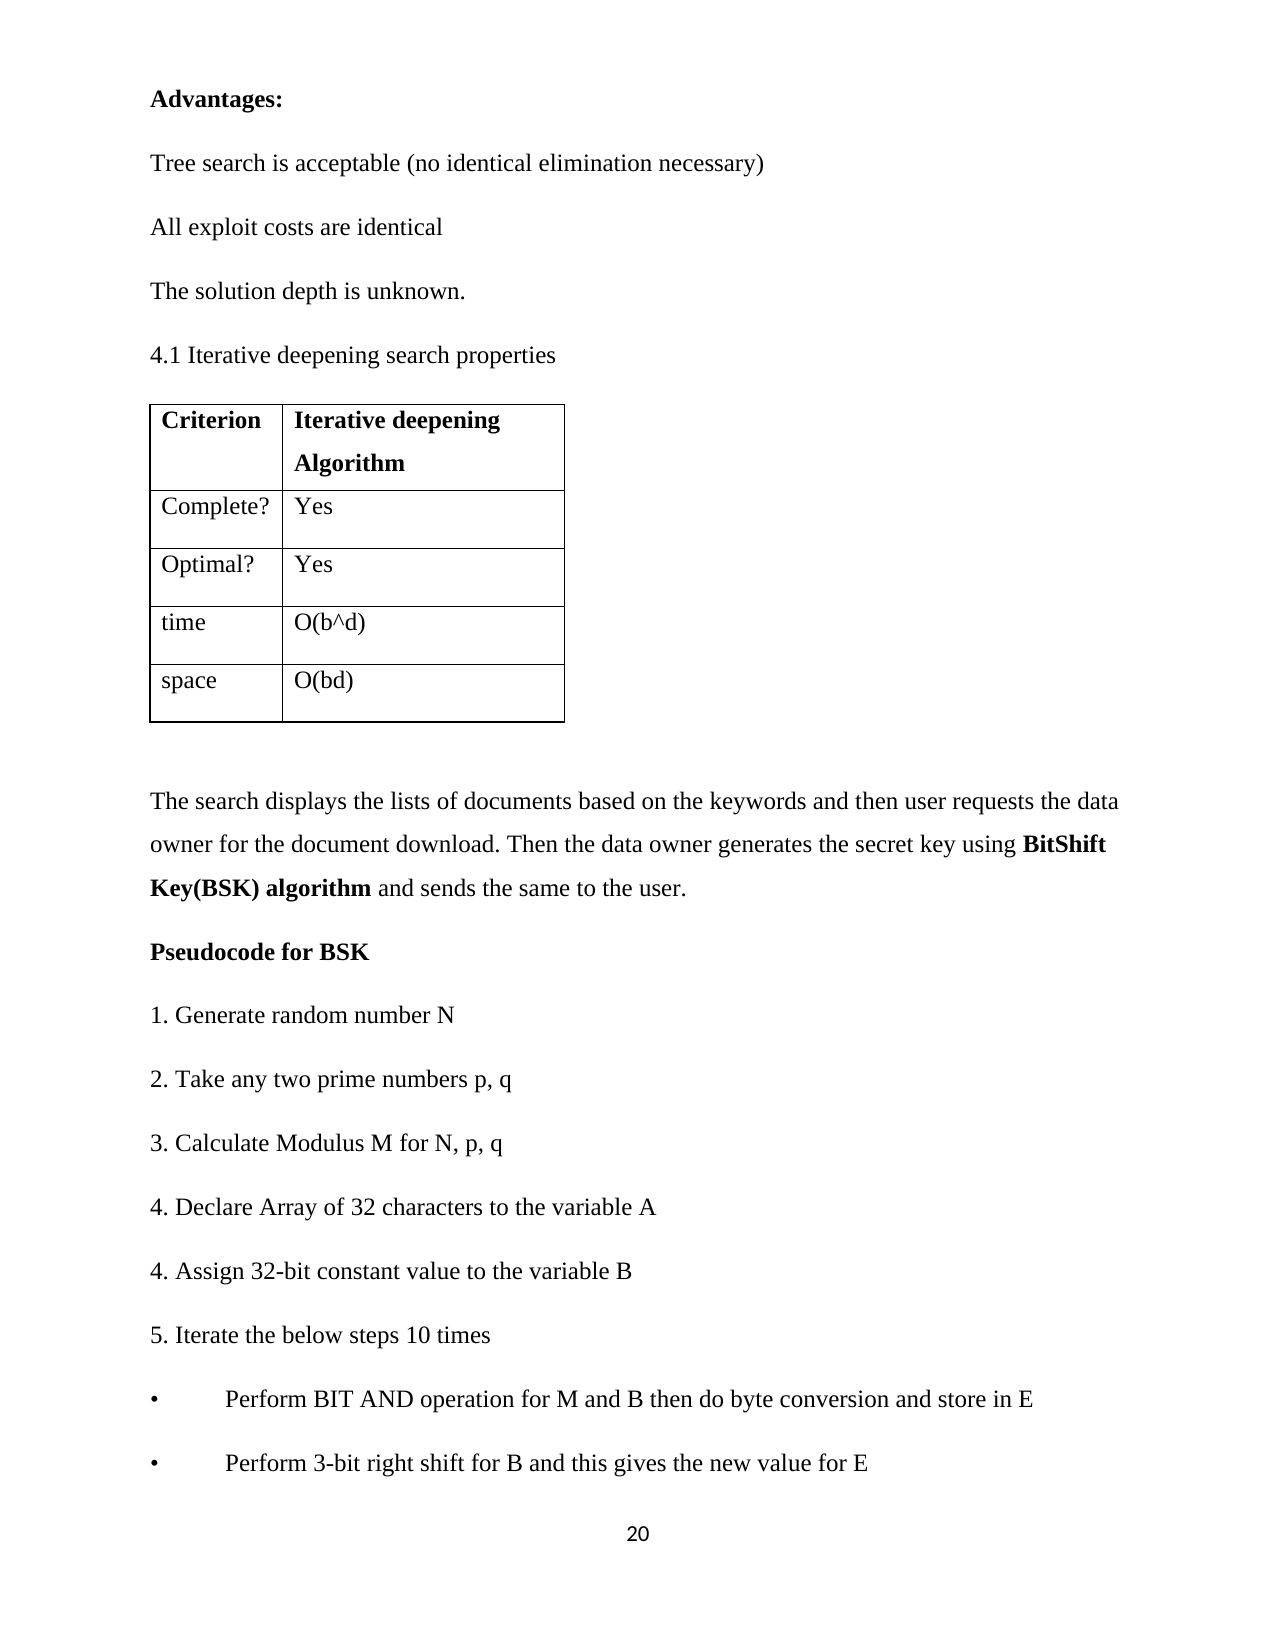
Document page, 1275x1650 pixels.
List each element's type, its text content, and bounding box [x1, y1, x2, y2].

text 4.1 Iterative deepening search properties [150, 340, 1125, 369]
text Advantages: [150, 84, 1125, 113]
table_cell O(b^d) [283, 607, 564, 664]
text 3. Calculate Modulus M for N, p, q [150, 1128, 1125, 1157]
table_cell time [151, 607, 282, 664]
text Pseudocode for BSK [150, 937, 1125, 965]
text The solution depth is unknown. [150, 276, 1125, 305]
table_cell space [151, 665, 282, 721]
table_cell O(bd) [283, 665, 564, 721]
text • Perform BIT AND operation for M and B then do byte conversion and store in E [150, 1384, 1125, 1413]
text 5. Iterate the below steps 10 times [150, 1320, 1125, 1349]
text 2. Take any two prime numbers p, q [150, 1064, 1125, 1093]
text • Perform 3-bit right shift for B and this gives the new value for E [150, 1448, 1125, 1477]
text 1. Generate random number N [150, 1001, 1125, 1029]
text All exploit costs are identical [150, 212, 1125, 241]
table_cell Optimal? [151, 549, 282, 606]
table_header Iterative deepening Algorithm [283, 405, 564, 490]
table_cell Yes [283, 549, 564, 606]
text Tree search is acceptable (no identical elimination necessary) [150, 148, 1125, 177]
table_cell Complete? [151, 491, 282, 548]
text 4. Declare Array of 32 characters to the variable A [150, 1192, 1125, 1221]
table_cell Yes [283, 491, 564, 548]
text 4. Assign 32-bit constant value to the variable B [150, 1256, 1125, 1285]
text The search displays the lists of documents based on the keywords and then user requests the data owner for the document download. Then the data owner generates the secret key using BitShift Key(BSK) algorithm and sends the same to the user. [150, 786, 1125, 901]
table_header Criterion [151, 405, 282, 490]
